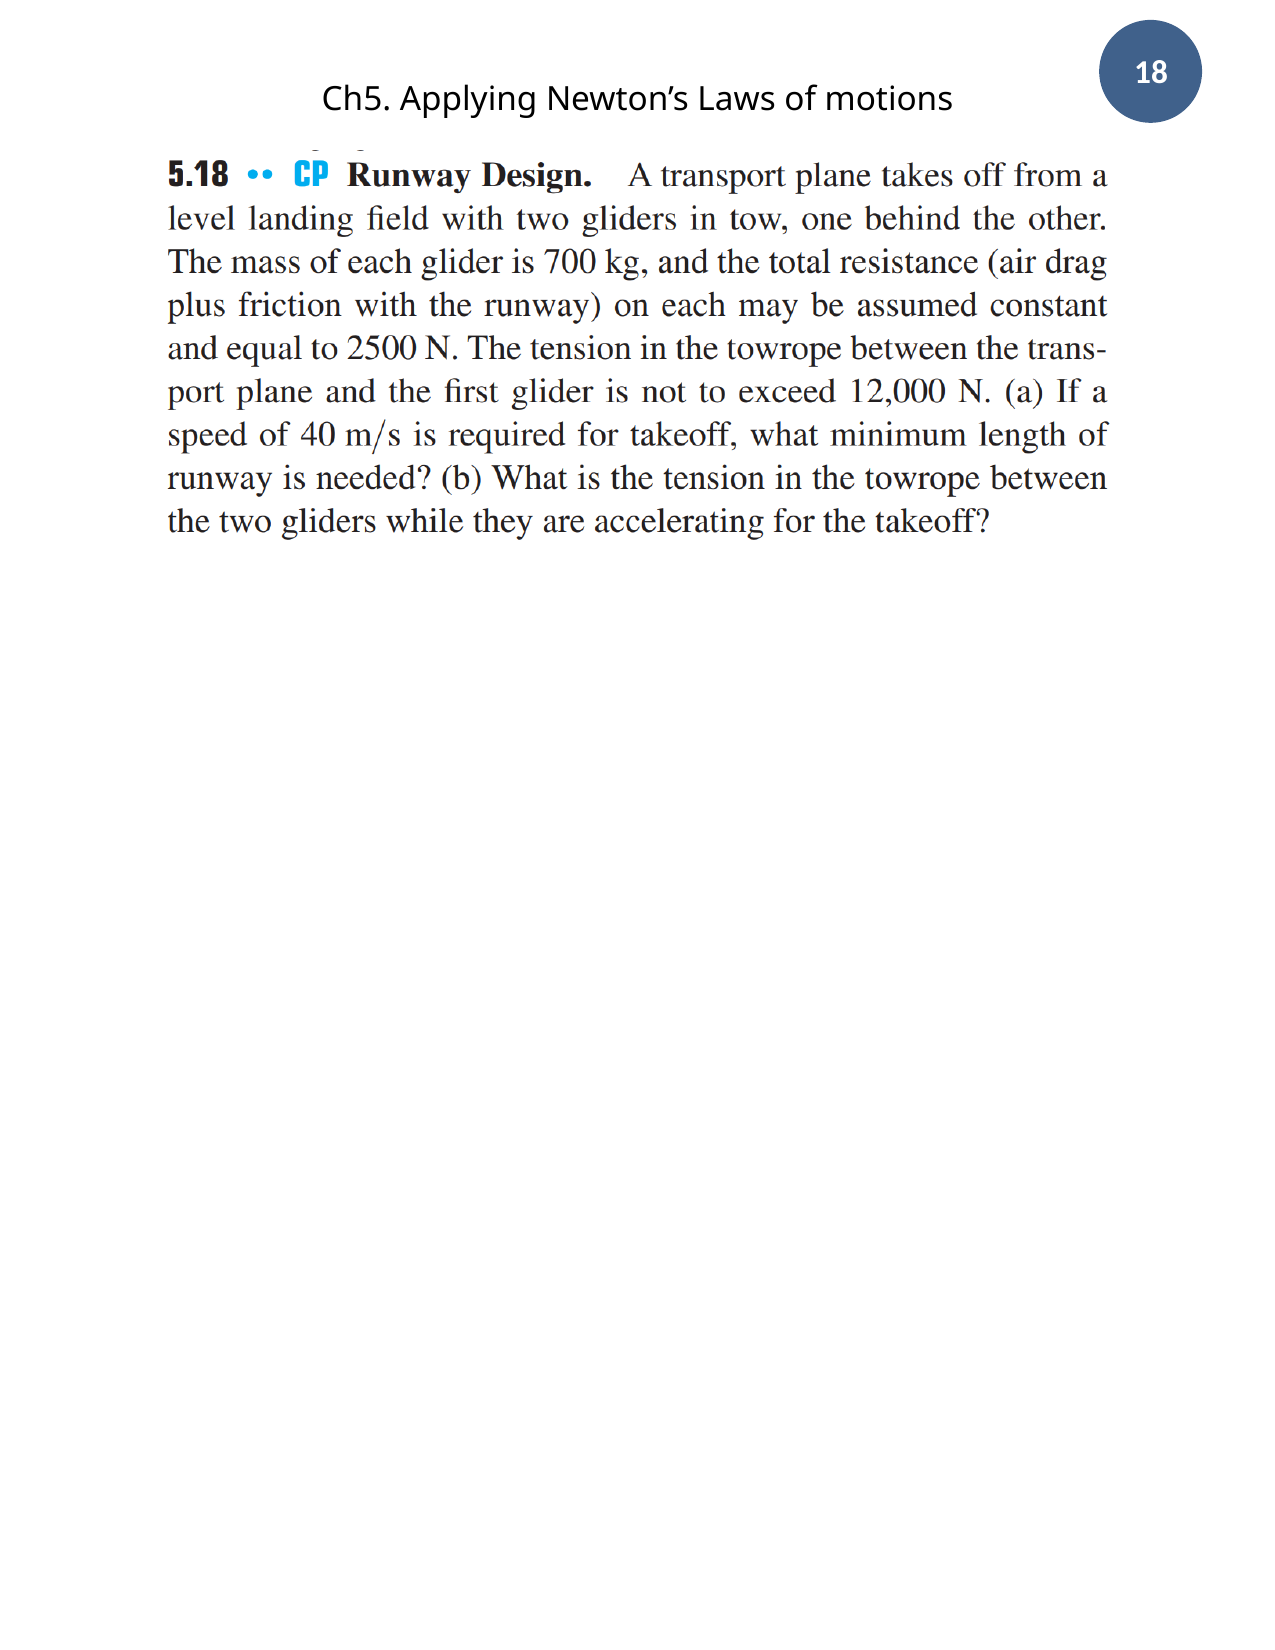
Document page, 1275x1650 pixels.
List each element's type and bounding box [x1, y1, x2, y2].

picture [150, 150, 1125, 545]
